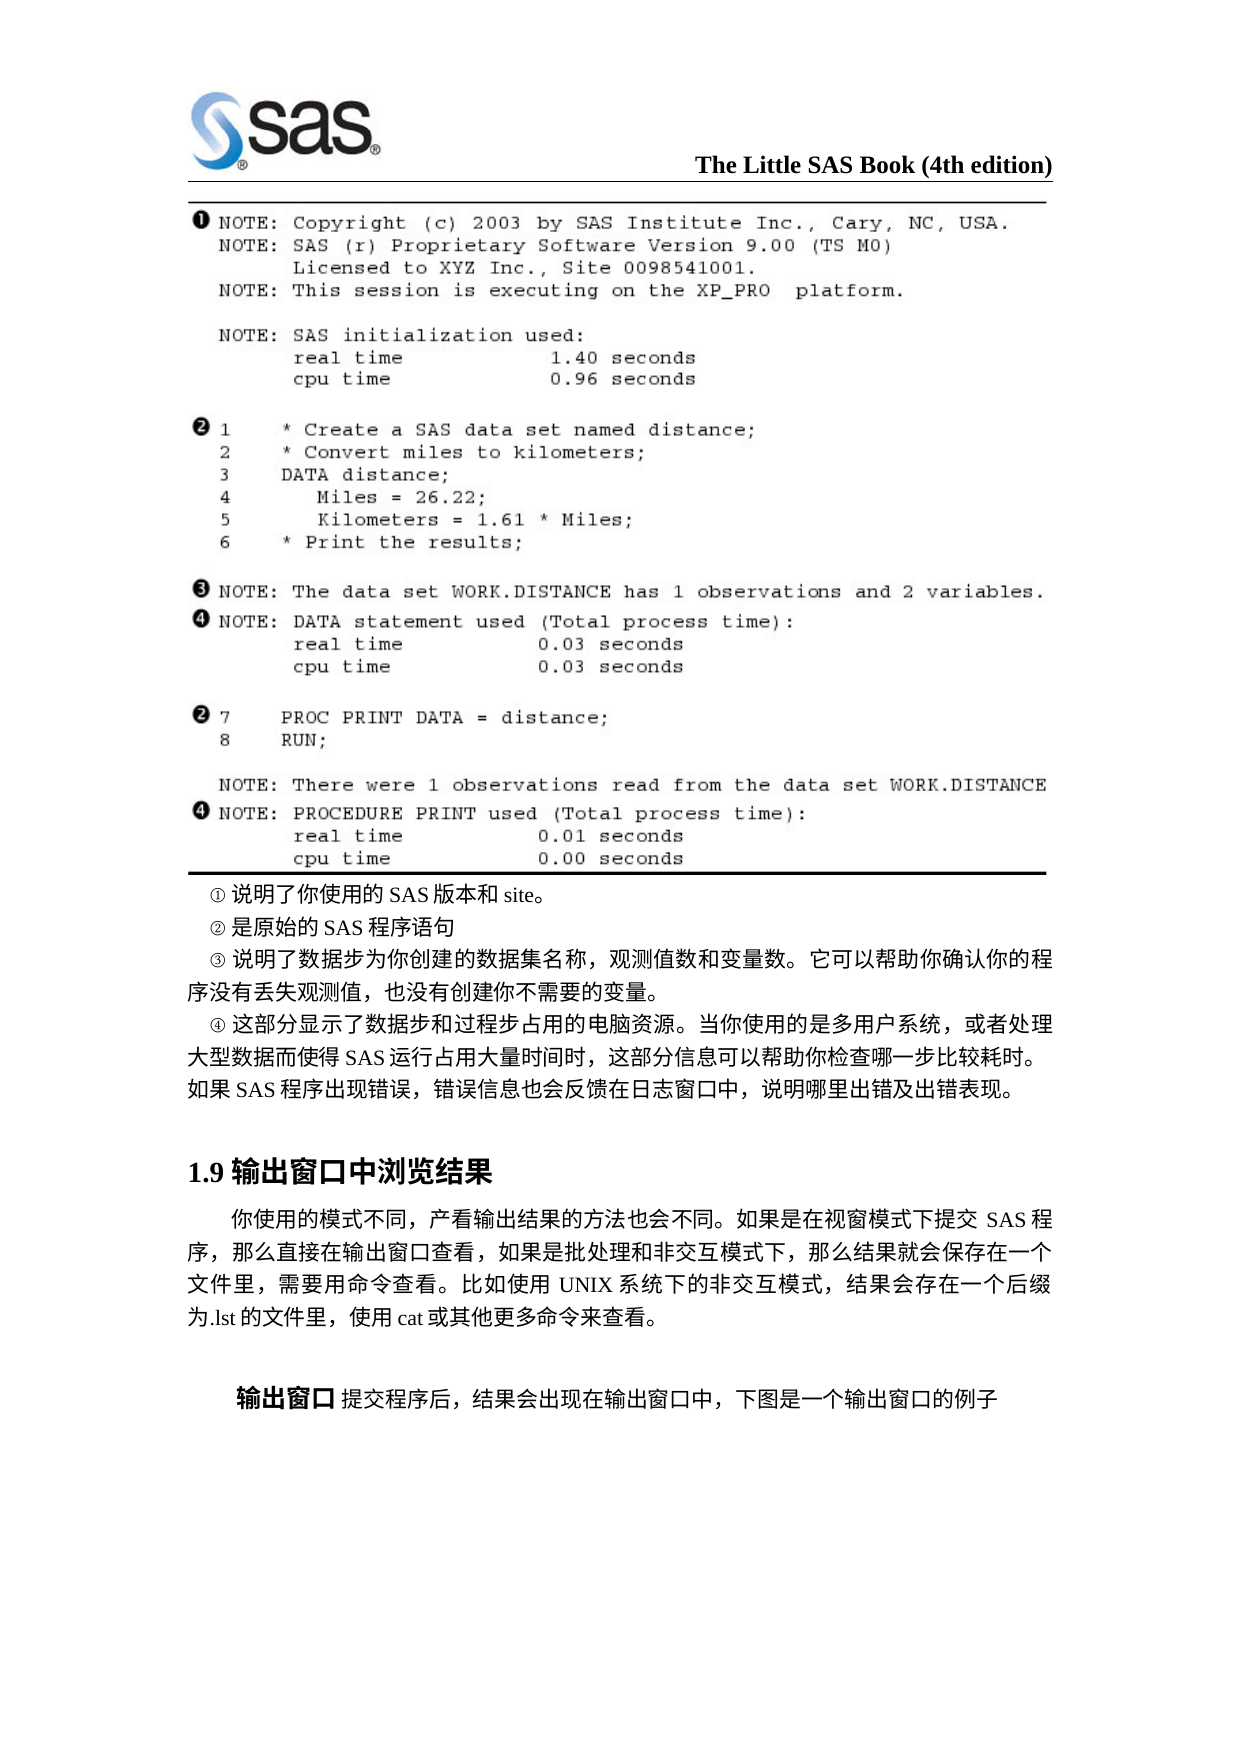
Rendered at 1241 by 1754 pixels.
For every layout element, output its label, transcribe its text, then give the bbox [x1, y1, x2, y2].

text ① 说明了你使用的SAS版本和site。 [187, 877, 1053, 909]
text 如果SAS程序出现错误，错误信息也会反馈在日志窗口中，说明哪里出错及出错表现。 [187, 1072, 1053, 1104]
subtitle 1.9 输出窗口中浏览结果 [187, 1137, 1053, 1202]
text 你使用的模式不同，产看输出结果的方法也会不同。如果是在视窗模式下提交SAS程序，那么直接在输出窗口查看，如果是批处理和非交互模式下，那么结果就会保存在一个文件里，需要用命令查看。比如使用UNIX系统下的非交互模式，结果会存在一个后缀为.lst的文件里，使用cat或其他更多命令来查看。 [187, 1202, 1053, 1332]
text ② 是原始的SAS程序语句 [187, 909, 1053, 942]
picture [187, 88, 382, 174]
text 输出窗口 提交程序后，结果会出现在输出窗口中，下图是一个输出窗口的例子 [187, 1364, 1053, 1429]
picture [187, 196, 1047, 875]
text ③ 说明了数据步为你创建的数据集名称，观测值数和变量数。它可以帮助你确认你的程序没有丢失观测值，也没有创建你不需要的变量。 [187, 942, 1053, 1007]
text ④ 这部分显示了数据步和过程步占用的电脑资源。当你使用的是多用户系统，或者处理大型数据而使得SAS运行占用大量时间时，这部分信息可以帮助你检查哪一步比较耗时。 [187, 1007, 1053, 1072]
